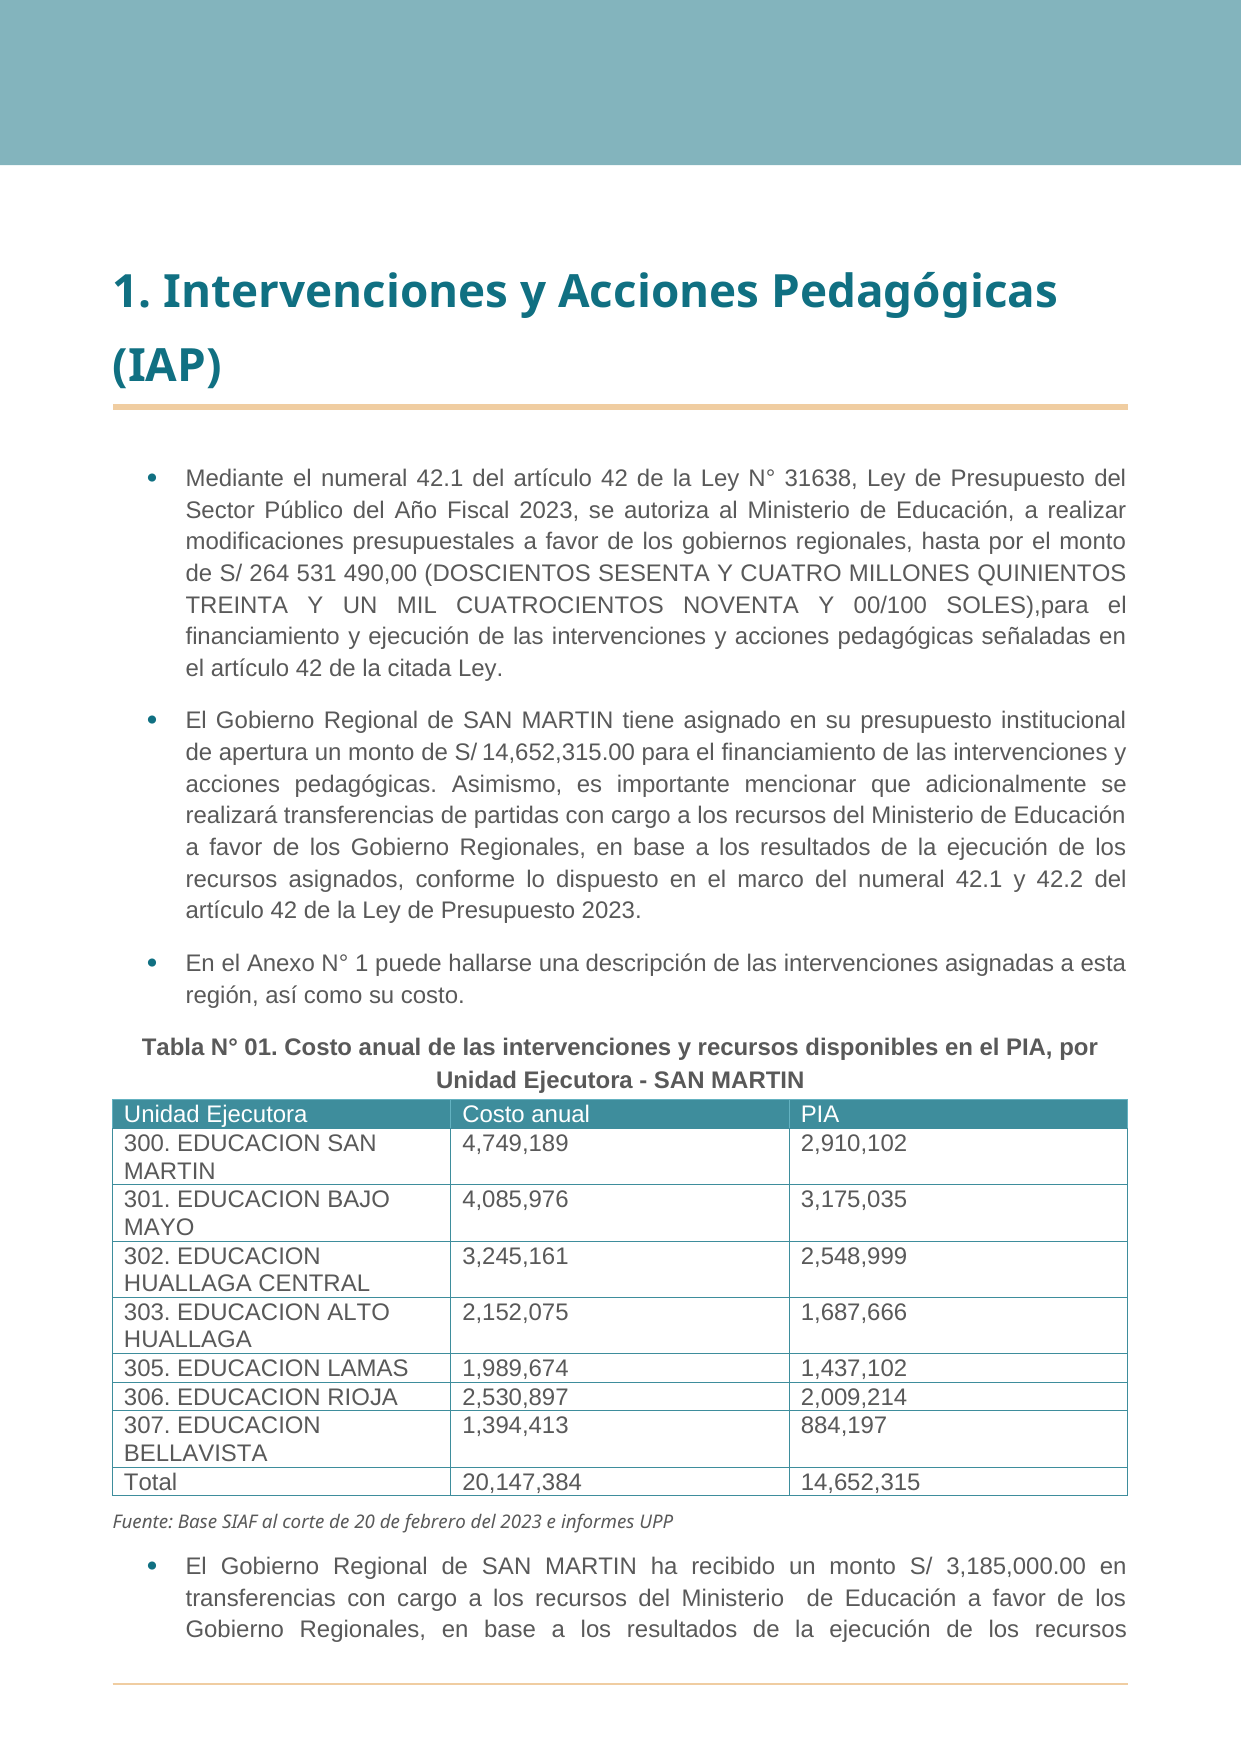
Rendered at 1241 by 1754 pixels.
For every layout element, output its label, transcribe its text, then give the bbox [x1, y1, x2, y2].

table_cell 1,687,666 [790, 1298, 1127, 1353]
table_cell 2,009,214 [790, 1383, 1127, 1410]
table_header Unidad Ejecutora [113, 1100, 450, 1128]
table_cell 4,749,189 [451, 1129, 789, 1184]
table_header Costo anual [451, 1100, 789, 1128]
table_cell 1,394,413 [451, 1411, 789, 1467]
table_header PIA [790, 1100, 1127, 1128]
table_cell 2,548,999 [790, 1242, 1127, 1297]
table_cell 306. EDUCACION RIOJA [113, 1383, 450, 1410]
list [148, 1552, 1128, 1643]
text Tabla N° 01. Costo anual de las intervenciones y recursos disponibles en el PIA, por Unidad Ejecutora - SAN MARTIN [112, 1033, 1128, 1094]
table_cell 1,989,674 [451, 1354, 789, 1382]
table_cell 302. EDUCACION HUALLAGA CENTRAL [113, 1242, 450, 1297]
table_cell 300. EDUCACION SAN MARTIN [113, 1129, 450, 1184]
table_cell 3,245,161 [451, 1242, 789, 1297]
table_cell 4,085,976 [451, 1185, 789, 1241]
list En el Anexo N° 1 puede hallarse una descripción de las intervenciones asignadas a esta región, así como su costo. [148, 949, 1128, 1008]
table_cell 20,147,384 [451, 1468, 789, 1495]
table_cell 301. EDUCACION BAJO MAYO [113, 1185, 450, 1241]
subtitle 1. Intervenciones y Acciones Pedagógicas (IAP) [112, 258, 1128, 410]
table_cell 884,197 [790, 1411, 1127, 1467]
table_cell 2,910,102 [790, 1129, 1127, 1184]
table_cell 2,530,897 [451, 1383, 789, 1410]
table_cell Total [113, 1468, 450, 1495]
list El Gobierno Regional de SAN MARTIN tiene asignado en su presupuesto institucional de apertura un monto de S/ 14,652,315.00 para el financiamiento de las intervenciones y acciones pedagógicas. Asimismo, es importante mencionar que adicionalmente se realizará transferencias de partidas con cargo a los recursos del Ministerio de Educación a favor de los Gobierno Regionales, en base a los resultados de la ejecución de los recursos asignados, conforme lo dispuesto en el marco del numeral 42.1 y 42.2 del artículo 42 de la Ley de Presupuesto 2023. [148, 706, 1128, 924]
table_cell 2,152,075 [451, 1298, 789, 1353]
table_cell 307. EDUCACION BELLAVISTA [113, 1411, 450, 1467]
text Fuente: Base SIAF al corte de 20 de febrero del 2023 e informes UPP [112, 1509, 1128, 1534]
table_cell 1,437,102 [790, 1354, 1127, 1382]
table_cell 303. EDUCACION ALTO HUALLAGA [113, 1298, 450, 1353]
list Mediante el numeral 42.1 del artículo 42 de la Ley N° 31638, Ley de Presupuesto del Sector Público del Año Fiscal 2023, se autoriza al Ministerio de Educación, a realizar modificaciones presupuestales a favor de los gobiernos regionales, hasta por el monto de S/ 264 531 490,00 (DOSCIENTOS SESENTA Y CUATRO MILLONES QUINIENTOS TREINTA Y UN MIL CUATROCIENTOS NOVENTA Y 00/100 SOLES),para el financiamiento y ejecución de las intervenciones y acciones pedagógicas señaladas en el artículo 42 de la citada Ley. [148, 464, 1128, 682]
table_cell 3,175,035 [790, 1185, 1127, 1241]
table_cell 305. EDUCACION LAMAS [113, 1354, 450, 1382]
table_cell 14,652,315 [790, 1468, 1127, 1495]
